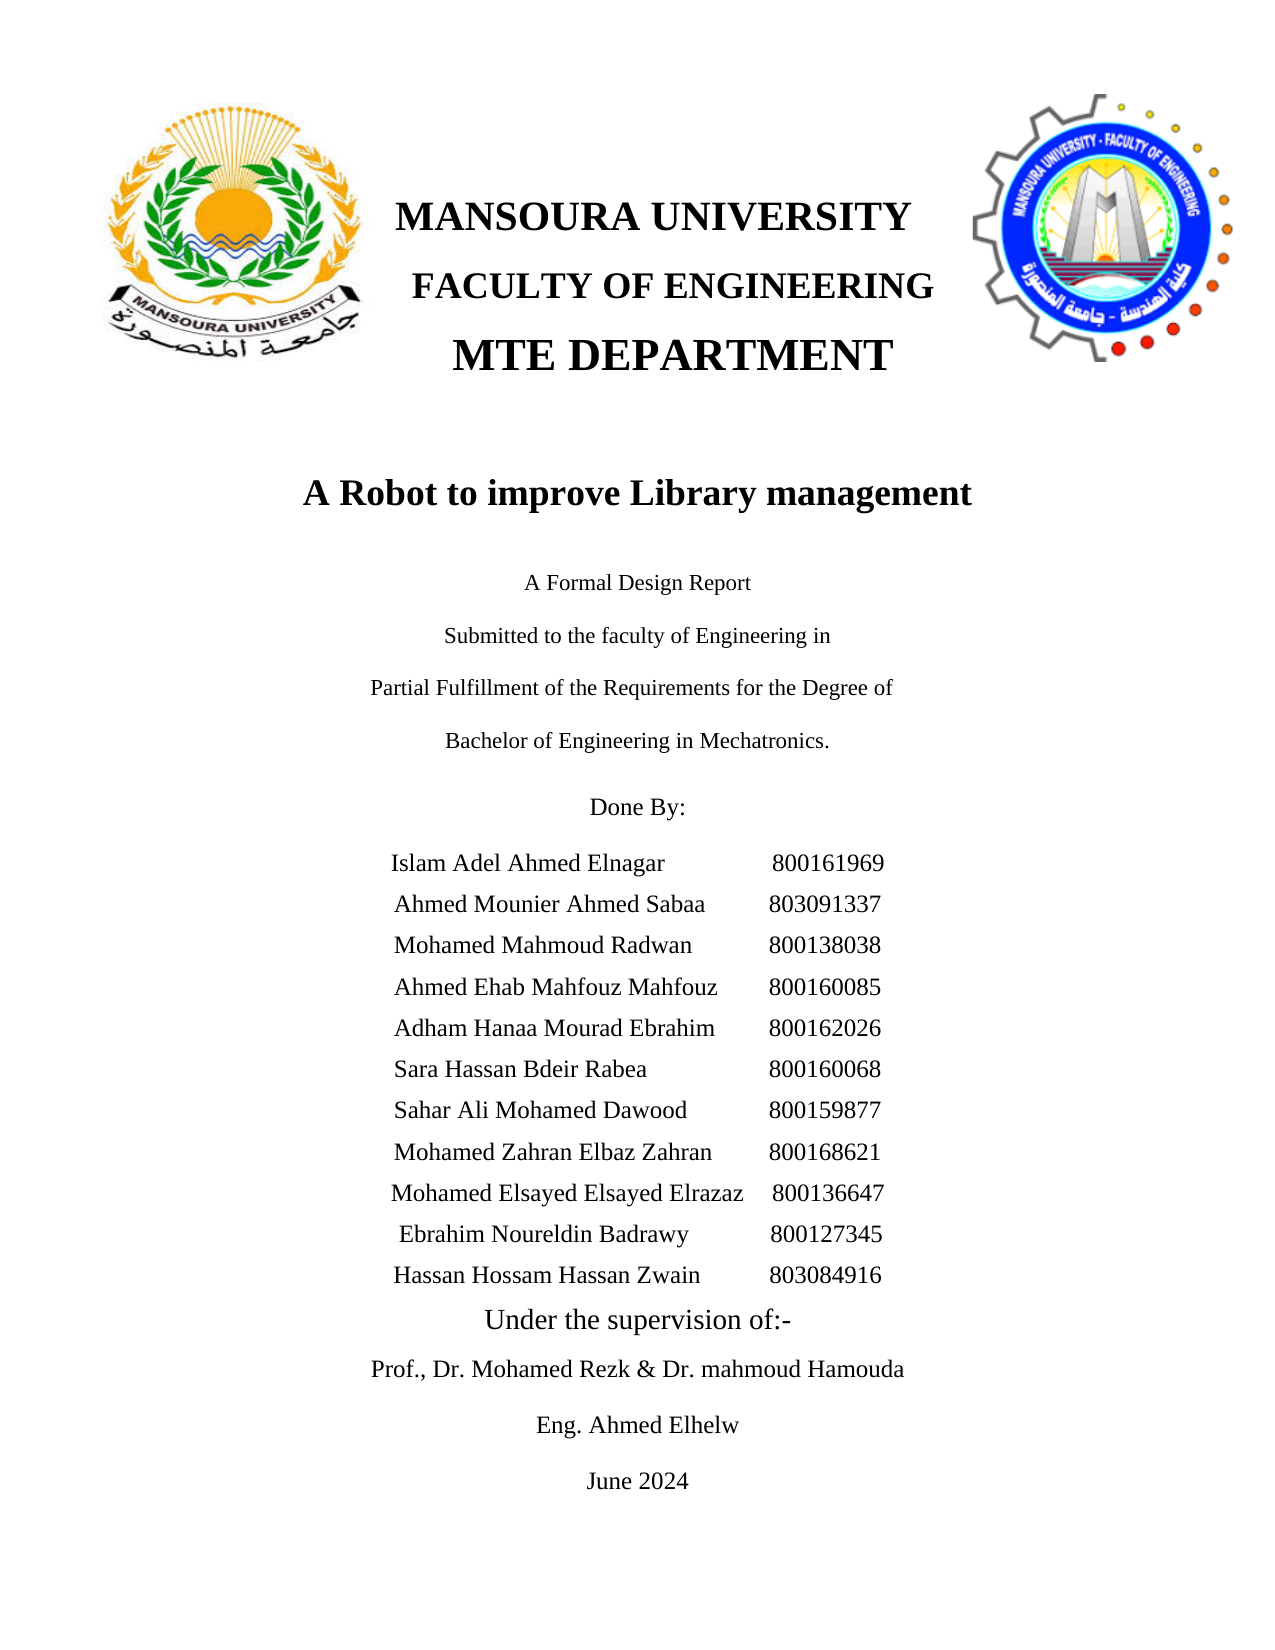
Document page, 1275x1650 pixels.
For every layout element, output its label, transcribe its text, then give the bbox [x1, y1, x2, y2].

text Done By: [150, 792, 1125, 821]
text Islam Adel Ahmed Elnagar 800161969 [150, 848, 1125, 877]
text MTE DEPARTMENT [150, 328, 1125, 381]
text Eng. Ahmed Elhelw [150, 1410, 1125, 1439]
text Ebrahim Noureldin Badrawy 800127345 [150, 1219, 1125, 1248]
text A Formal Design Report Submitted to the faculty of Engineering in Partial Fulfillment of the Requirements for the Degree of Bachelor of Engineering in Mechatronics. [150, 569, 1125, 753]
text Mohamed Mahmoud Radwan 800138038 [150, 931, 1125, 959]
text Mohamed Zahran Elbaz Zahran 800168621 [150, 1137, 1125, 1166]
text Prof., Dr. Mohamed Rezk & Dr. mahmoud Hamouda [150, 1354, 1125, 1383]
text Under the supervision of:- [150, 1302, 1125, 1335]
text Sahar Ali Mohamed Dawood 800159877 [150, 1096, 1125, 1124]
text Ahmed Mounier Ahmed Sabaa 803091337 [150, 889, 1125, 918]
picture [970, 94, 1238, 362]
picture [92, 94, 377, 370]
text Hassan Hossam Hassan Zwain 803084916 [150, 1261, 1125, 1289]
text A Robot to improve Library management [150, 470, 1125, 513]
text Mohamed Elsayed Elsayed Elrazaz 800136647 [150, 1178, 1125, 1207]
text June 2024 [150, 1466, 1125, 1494]
text FACULTY OF ENGINEERING [377, 263, 970, 306]
text MANSOURA UNIVERSITY [377, 191, 970, 239]
text Sara Hassan Bdeir Rabea 800160068 [150, 1054, 1125, 1083]
text Ahmed Ehab Mahfouz Mahfouz 800160085 [150, 972, 1125, 1001]
text Adham Hanaa Mourad Ebrahim 800162026 [150, 1013, 1125, 1042]
